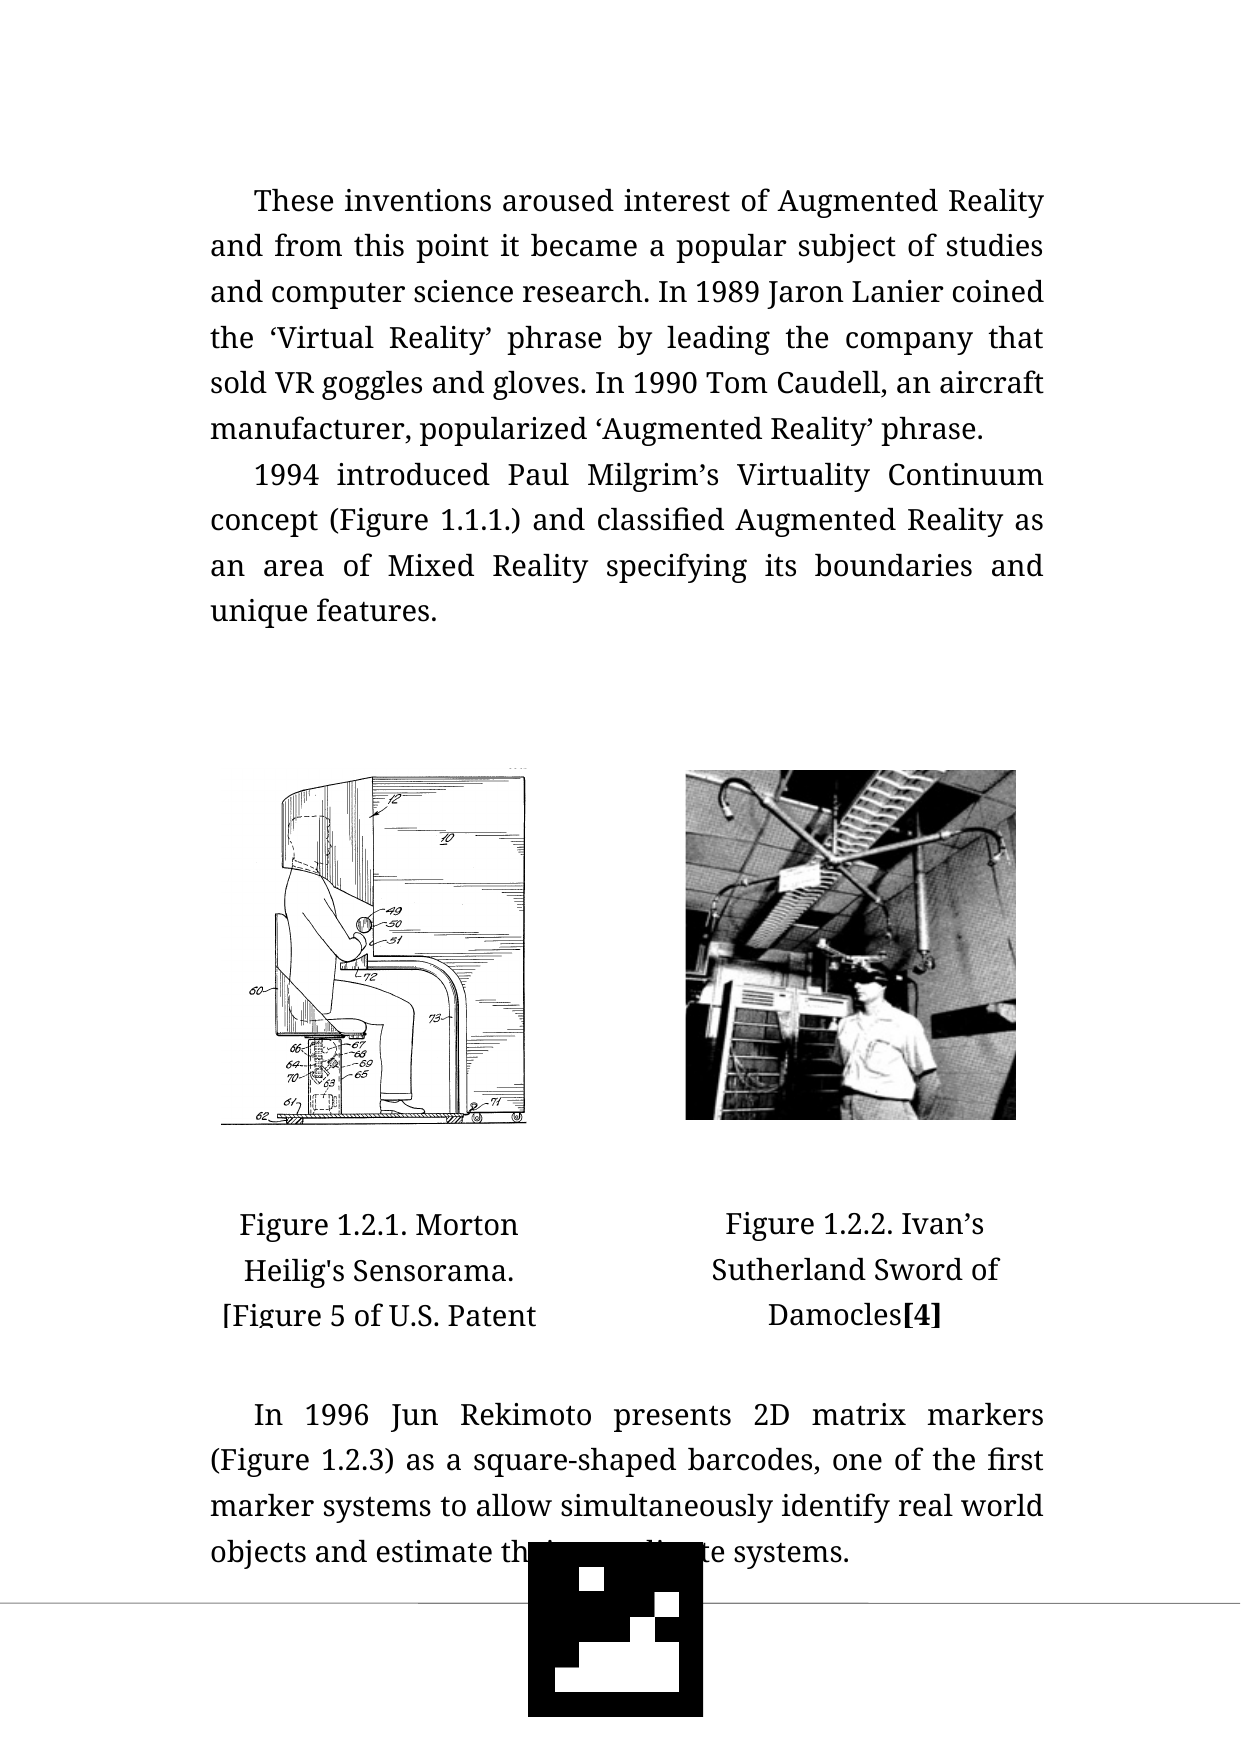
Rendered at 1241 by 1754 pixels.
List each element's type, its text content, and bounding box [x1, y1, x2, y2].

text These inventions aroused interest of Augmented Reality and from this point it became a popular subject of studies and computer science research. In 1989 Jaron Lanier coined the ‘Virtual Reality’ phrase by leading the company that sold VR goggles and gloves. In 1990 Tom Caudell, an aircraft manufacturer, popularized ‘Augmented Reality’ phrase. [210, 180, 1045, 448]
picture [220, 768, 527, 1126]
picture [528, 1542, 704, 1717]
picture [685, 770, 1016, 1120]
text 1994 introduced Paul Milgrim’s Virtuality Continuum concept (Figure 1.1.1.) and classified Augmented Reality as an area of Mixed Reality specifying its boundaries and unique features. [210, 454, 1045, 630]
text In 1996 Jun Rekimoto presents 2D matrix markers (Figure 1.2.3) as a square-shaped barcodes, one of the first marker systems to allow simultaneously identify real world objects and estimate their coordinate systems. [210, 1394, 1045, 1571]
